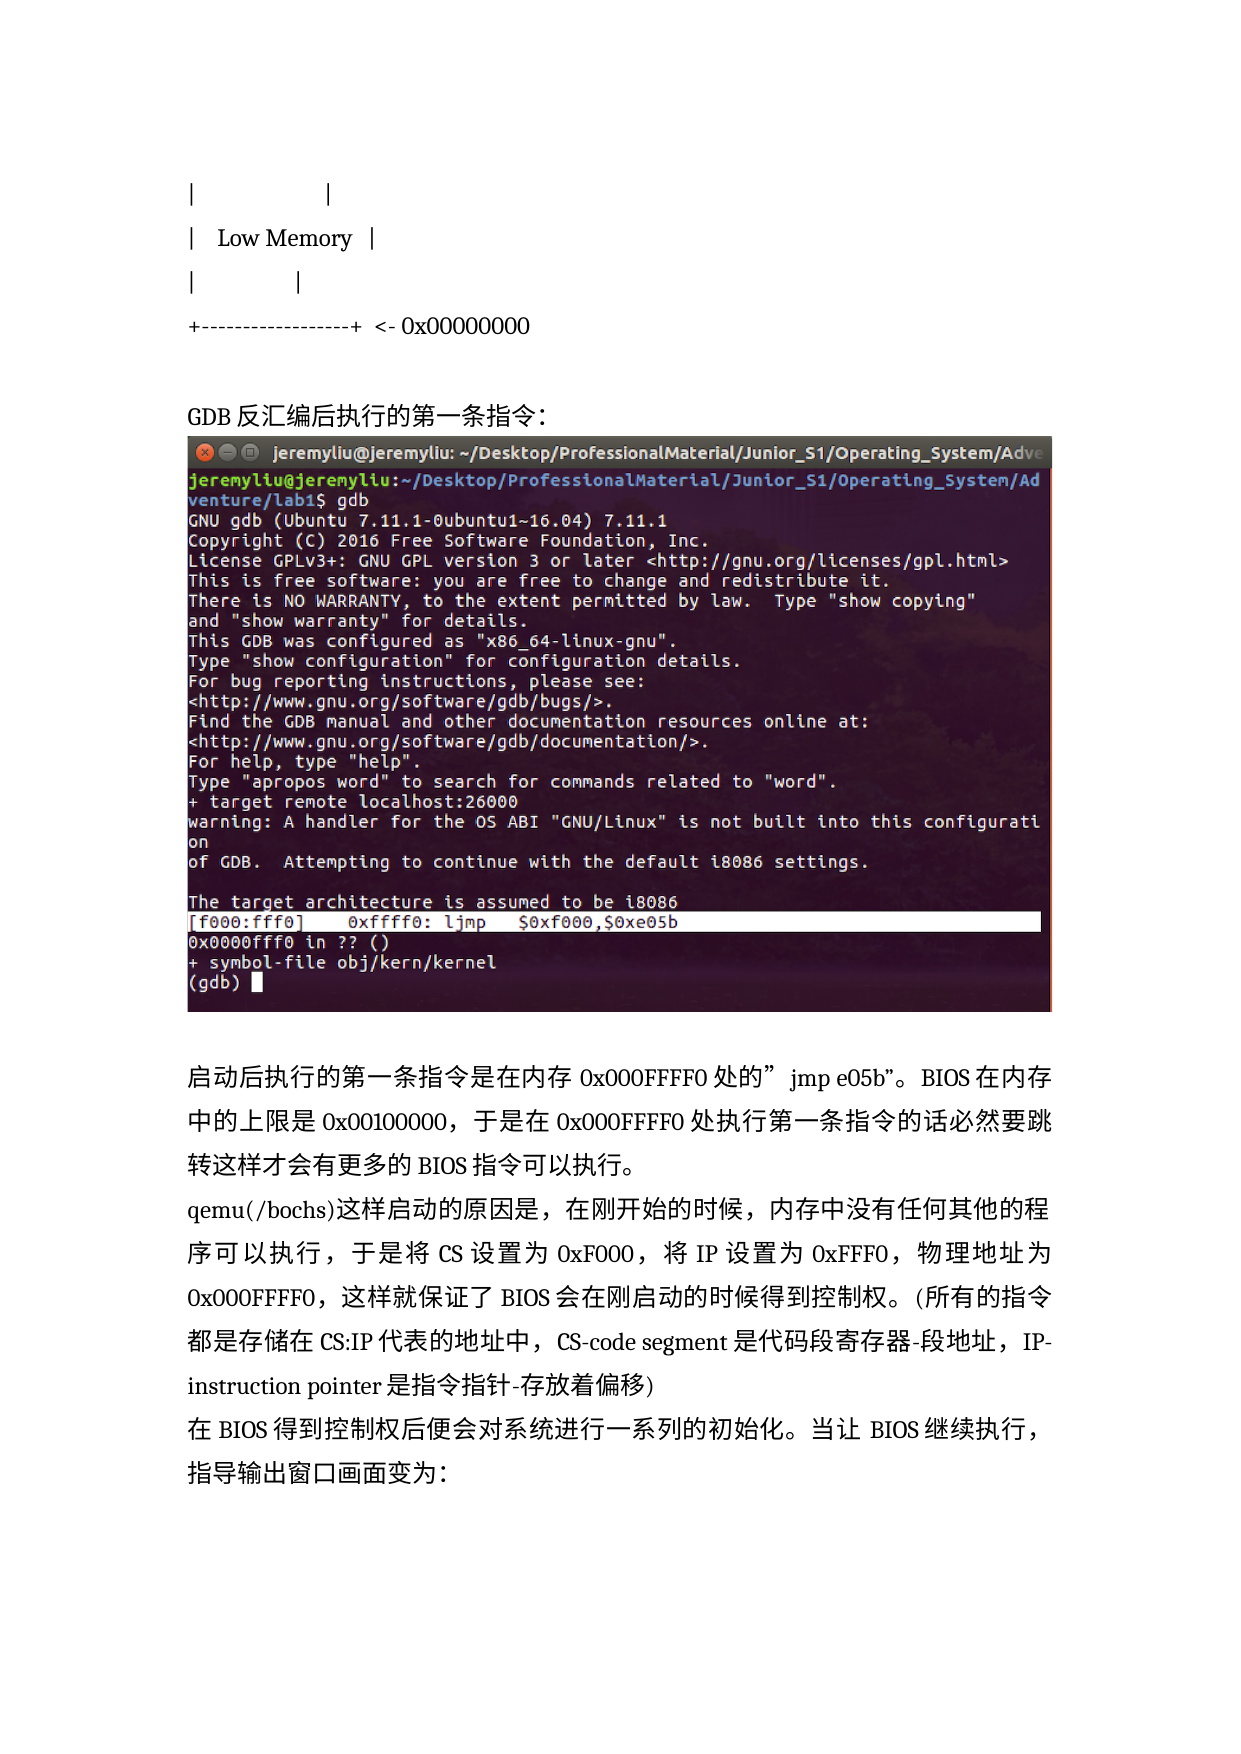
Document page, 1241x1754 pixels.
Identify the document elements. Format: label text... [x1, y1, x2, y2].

text qemu(/bochs)这样启动的原因是，在刚开始的时候，内存中没有任何其他的程序可以执行，于是将CS设置为0xF000，将IP设置为0xFFF0，物理地址为0x000FFFF0，这样就保证了BIOS会在刚启动的时候得到控制权。(所有的指令都是存储在CS:IP代表的地址中，CS-code segment是代码段寄存器-段地址，IP-instruction pointer是指令指针-存放着偏移) [187, 1185, 1053, 1406]
text 启动后执行的第一条指令是在内存0x000FFFF0处的”jmp e05b”。BIOS在内存中的上限是0x00100000，于是在0x000FFFF0处执行第一条指令的话必然要跳转这样才会有更多的BIOS指令可以执行。 [187, 1053, 1053, 1185]
text | | [187, 172, 1053, 216]
text +------------------+ <- 0x00000000 [187, 304, 1053, 348]
picture [187, 436, 1053, 1012]
text | | [187, 260, 1053, 304]
text | Low Memory | [187, 216, 1053, 260]
text GDB反汇编后执行的第一条指令： [187, 392, 1053, 436]
text 在BIOS得到控制权后便会对系统进行一系列的初始化。当让BIOS继续执行，指导输出窗口画面变为： [187, 1406, 1053, 1494]
